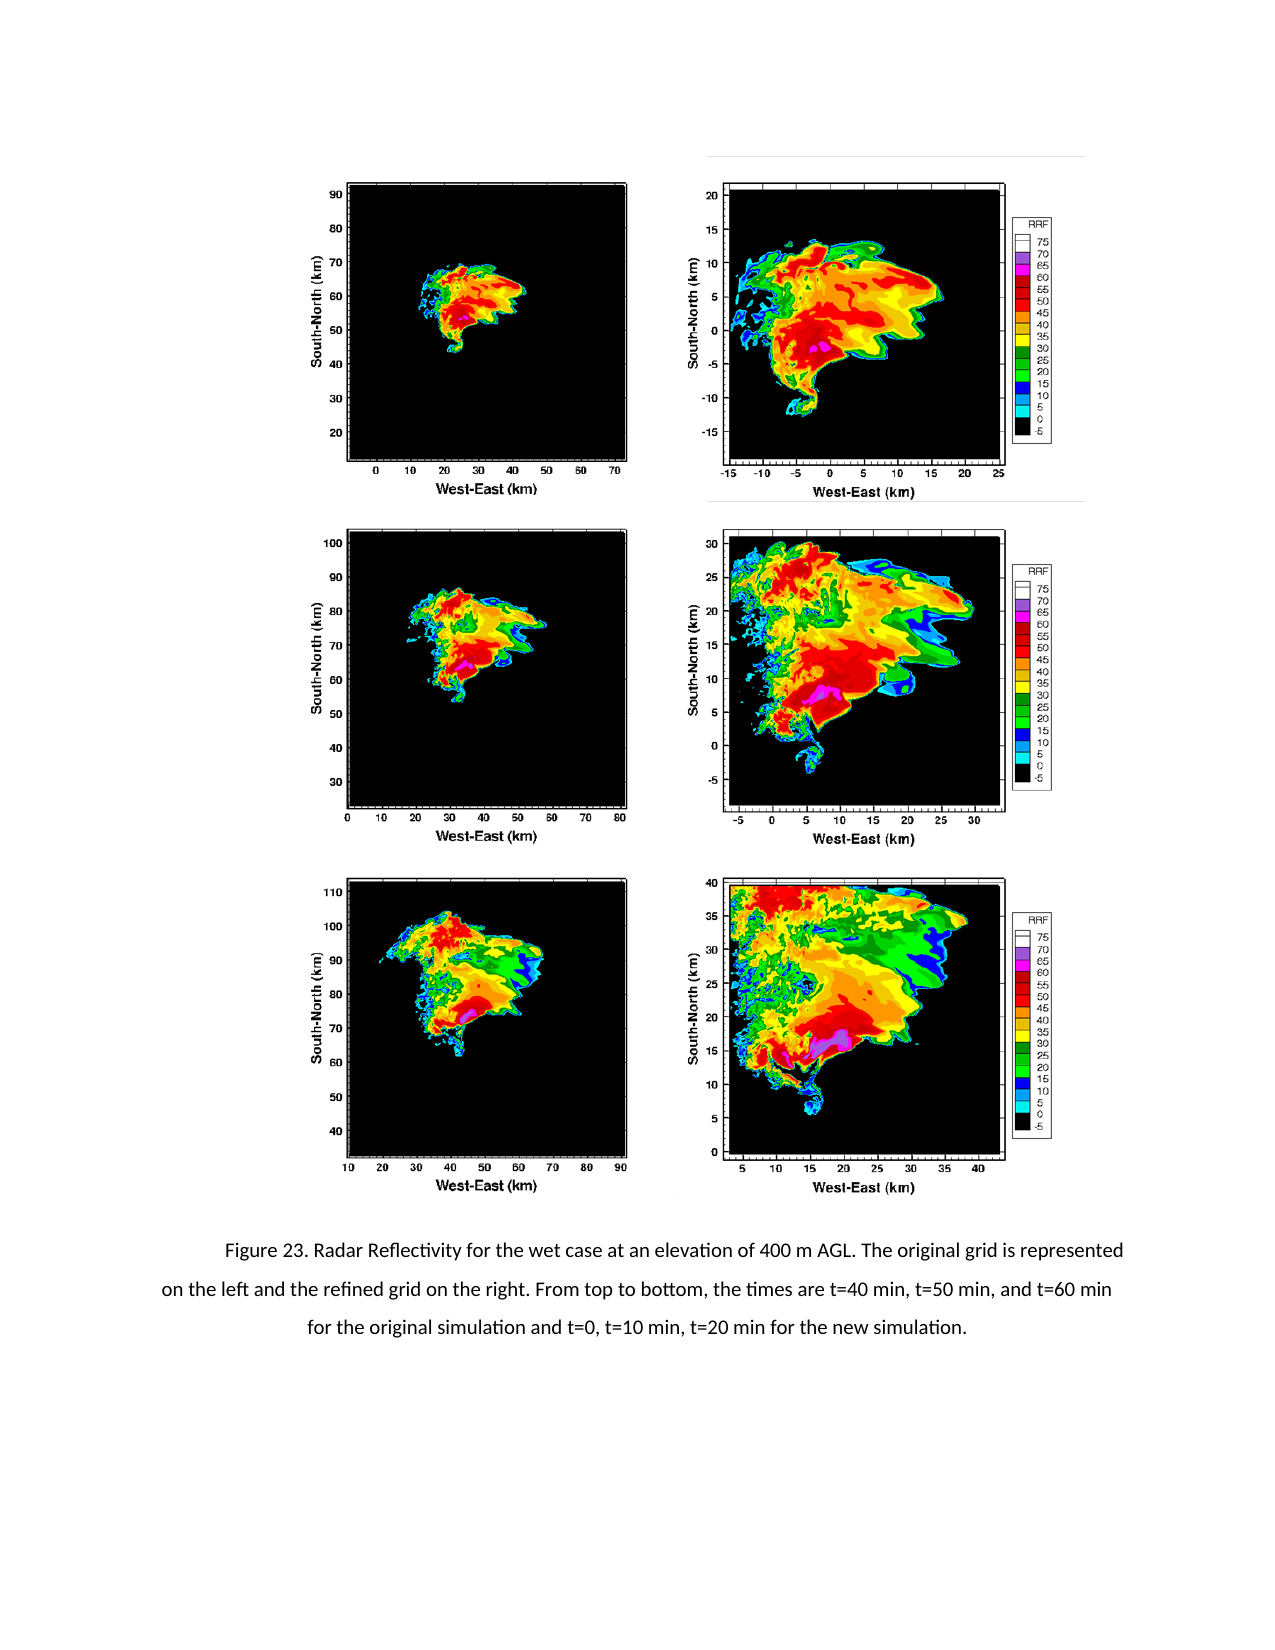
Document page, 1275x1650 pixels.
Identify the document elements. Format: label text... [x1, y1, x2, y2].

text Figure 23. Radar Reflectivity for the wet case at an elevation of 400 m AGL. The original grid is represented on the left and the refined grid on the right. From top to bottom, the times are t=40 min, t=50 min, and t=60 min for the original simulation and t=0, t=10 min, t=20 min for the new simulation. [150, 1238, 1125, 1339]
picture [265, 150, 1085, 1200]
